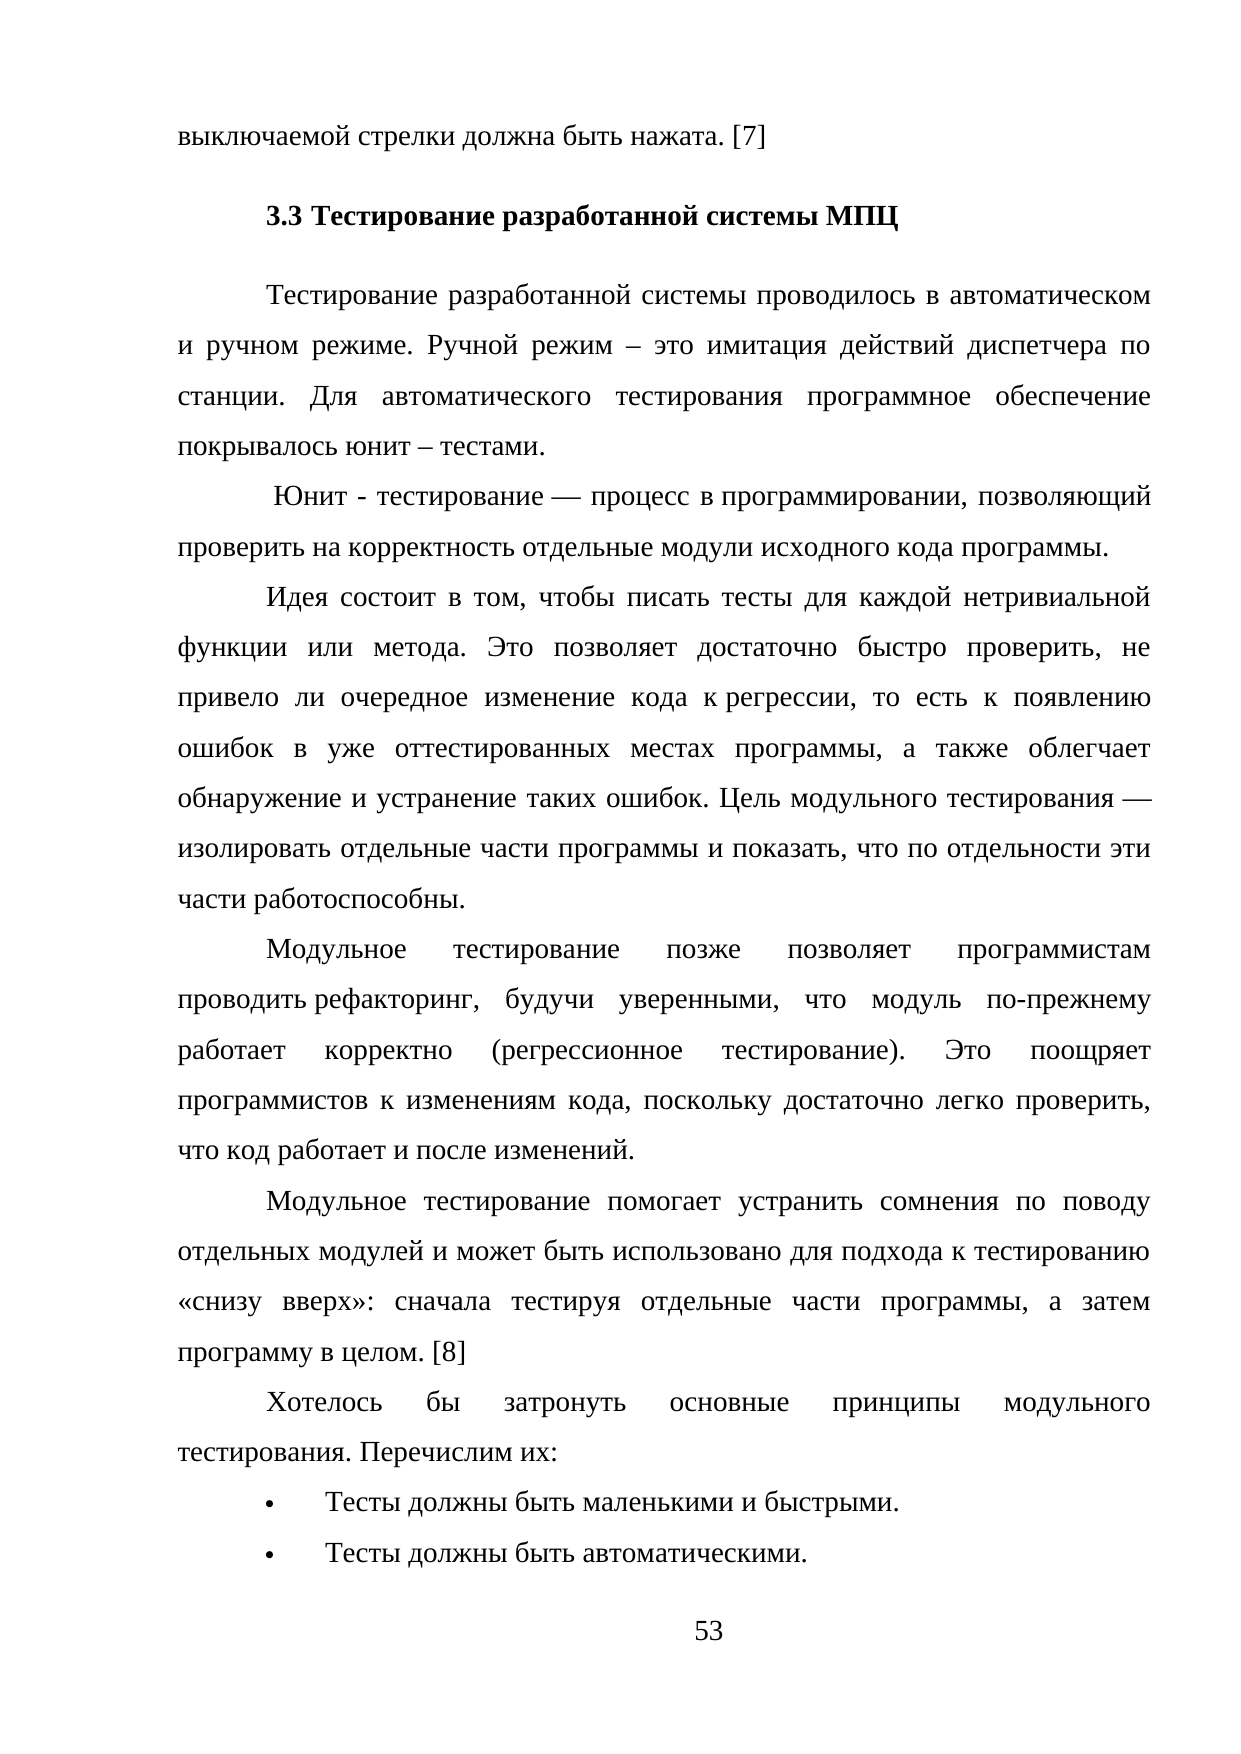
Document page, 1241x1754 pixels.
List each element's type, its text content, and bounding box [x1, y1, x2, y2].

text Идея состоит в том, чтобы писать тесты для каждой нетривиальной функции или метода. Это позволяет достаточно быстро проверить, не привело ли очередное изменение кода к регрессии, то есть к появлению ошибок в уже оттестированных местах программы, а также облегчает обнаружение и устранение таких ошибок. Цель модульного тестирования — изолировать отдельные части программы и показать, что по отдельности эти части работоспособны. [177, 579, 1152, 914]
list Тестирование разработанной системы МПЦ [266, 198, 1152, 231]
text Юнит - тестирование — процесс в программировании, позволяющий проверить на корректность отдельные модули исходного кода программы. [177, 478, 1152, 562]
list Тесты должны быть маленькими и быстрыми. [177, 1484, 1152, 1518]
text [177, 118, 1152, 152]
text Тестирование разработанной системы проводилось в автоматическом и ручном режиме. Ручной режим – это имитация действий диспетчера по станции. Для автоматического тестирования программное обеспечение покрывалось юнит – тестами. [177, 277, 1152, 462]
text Модульное тестирование позже позволяет программистам проводить рефакторинг, будучи уверенными, что модуль по-прежнему работает корректно (регрессионное тестирование). Это поощряет программистов к изменениям кода, поскольку достаточно легко проверить, что код работает и после изменений. [177, 931, 1152, 1166]
text Модульное тестирование помогает устранить сомнения по поводу отдельных модулей и может быть использовано для подхода к тестированию «снизу вверх»: сначала тестируя отдельные части программы, а затем программу в целом. [8] [177, 1183, 1152, 1367]
text Хотелось бы затронуть основные принципы модульного тестирования. Перечислим их: [177, 1384, 1152, 1468]
list Тесты должны быть автоматическими. [177, 1535, 1152, 1568]
